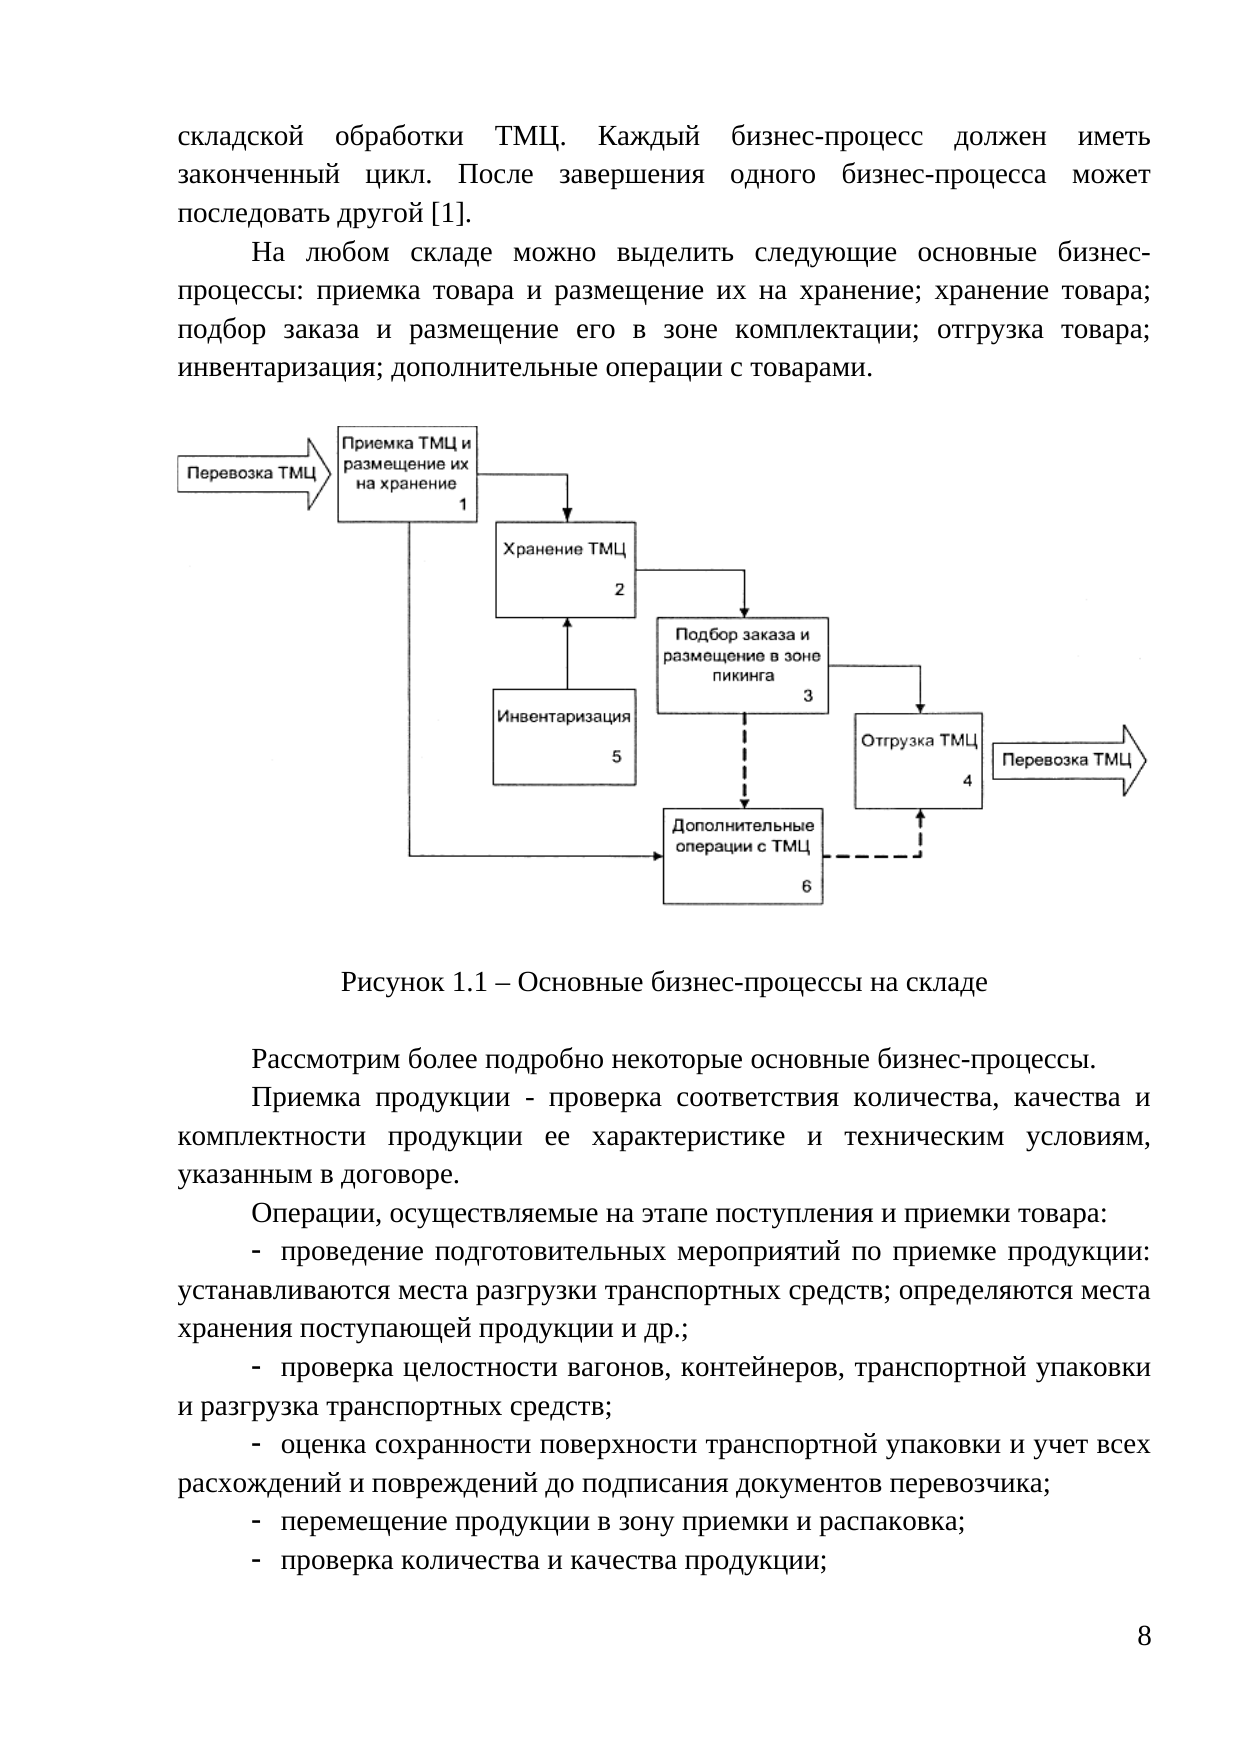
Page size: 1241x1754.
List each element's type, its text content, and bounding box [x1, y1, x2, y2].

text Рассмотрим более подробно некоторые основные бизнес-процессы. [177, 1041, 1152, 1074]
text Рисунок 1.1 – Основные бизнес-процессы на складе [177, 964, 1152, 997]
list проведение подготовительных мероприятий по приемке продукции: устанавливаются места разгрузки транспортных средств; определяются места хранения поступающей продукции и др.; [177, 1233, 1152, 1344]
text Приемка продукции - проверка соответствия количества, качества и комплектности продукции ее характеристике и техническим условиям, указанным в договоре. [177, 1079, 1152, 1190]
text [177, 118, 1152, 229]
text На любом складе можно выделить следующие основные бизнес-процессы: приемка товара и размещение их на хранение; хранение товара; подбор заказа и размещение его в зоне комплектации; отгрузка товара; инвентаризация; дополнительные операции с товарами. [177, 234, 1152, 383]
picture [177, 426, 1156, 921]
list проверка целостности вагонов, контейнеров, транспортной упаковки и разгрузка транспортных средств; [177, 1349, 1152, 1421]
list перемещение продукции в зону приемки и распаковка; [177, 1503, 1152, 1537]
list оценка сохранности поверхности транспортной упаковки и учет всех расхождений и повреждений до подписания документов перевозчика; [177, 1426, 1152, 1498]
text Операции, осуществляемые на этапе поступления и приемки товара: [177, 1195, 1152, 1228]
list проверка количества и качества продукции; [177, 1542, 1152, 1576]
